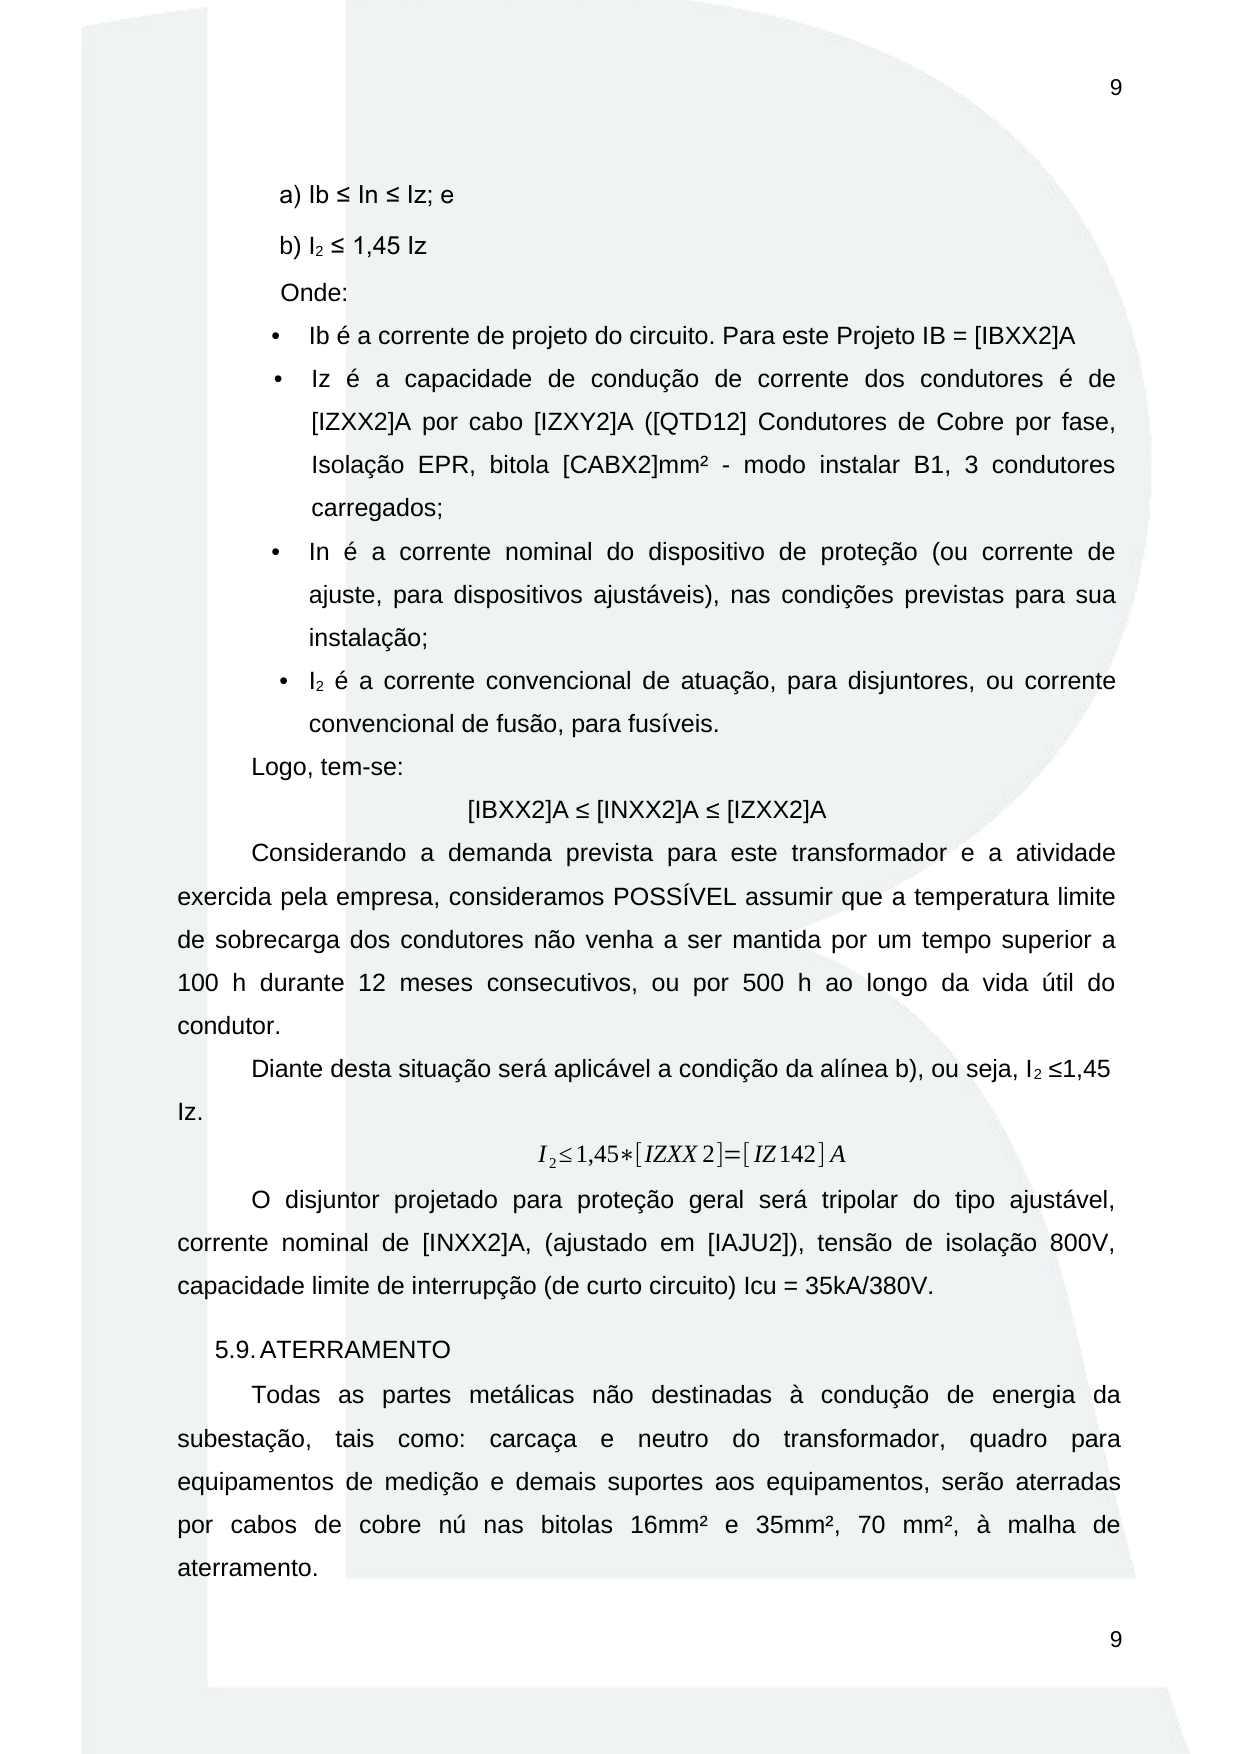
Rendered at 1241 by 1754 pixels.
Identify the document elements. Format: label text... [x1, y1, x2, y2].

subtitle ATERRAMENTO [214, 1335, 1122, 1364]
text b) I2 [205, 227, 1117, 261]
text Considerando a demanda prevista para este transformador e a atividade exercida pela empresa, consideramos POSSÍVEL assumir que a temperatura limite de sobrecarga dos condutores não venha a ser mantida por um tempo superior a 100 h durante 12 meses consecutivos, ou por 500 h ao longo da vida útil do condutor. [177, 838, 1117, 1039]
text Logo, tem-se: [177, 752, 1117, 781]
list I2 é a corrente convencional de atuação, para disjuntores, ou corrente convencional de fusão, para fusíveis. [279, 666, 1117, 738]
text Onde: [280, 278, 1117, 306]
text Todas as partes metálicas não destinadas à condução de energia da subestação, tais como: carcaça e neutro do transformador, quadro para equipamentos de medição e demais suportes aos equipamentos, serão aterradas por cabos de cobre nú nas bitolas 16mm² e 35mm², 70 mm², à malha de aterramento. [177, 1380, 1122, 1582]
text O disjuntor projetado para proteção geral será tripolar do tipo ajustável, corrente nominal de [INXX2]A, (ajustado em [IAJU2]), tensão de isolação 800V, capacidade limite de interrupção (de curto circuito) Icu = 35kA/380V. [177, 1185, 1117, 1300]
list Ib é a corrente de projeto do circuito. Para este Projeto IB = [IBXX2]A [271, 321, 1117, 349]
text [IBXX2]A ≤ [INXX2]A ≤ [IZXX2]A [177, 795, 1117, 824]
text Diante desta situação será aplicável a condição da alínea b), ou seja, I2 [177, 1054, 1117, 1126]
list In é a corrente nominal do dispositivo de proteção (ou corrente de ajuste, para dispositivos ajustáveis), nas condições previstas para sua instalação; [271, 536, 1117, 651]
list Iz é a capacidade de condução de corrente dos condutores é de [IZXX2]A por cabo [IZXY2]A ([QTD12] Condutores de Cobre por fase, Isolação EPR, bitola [CABX2]mm² - modo instalar B1, 3 condutores carregados; [274, 364, 1117, 522]
